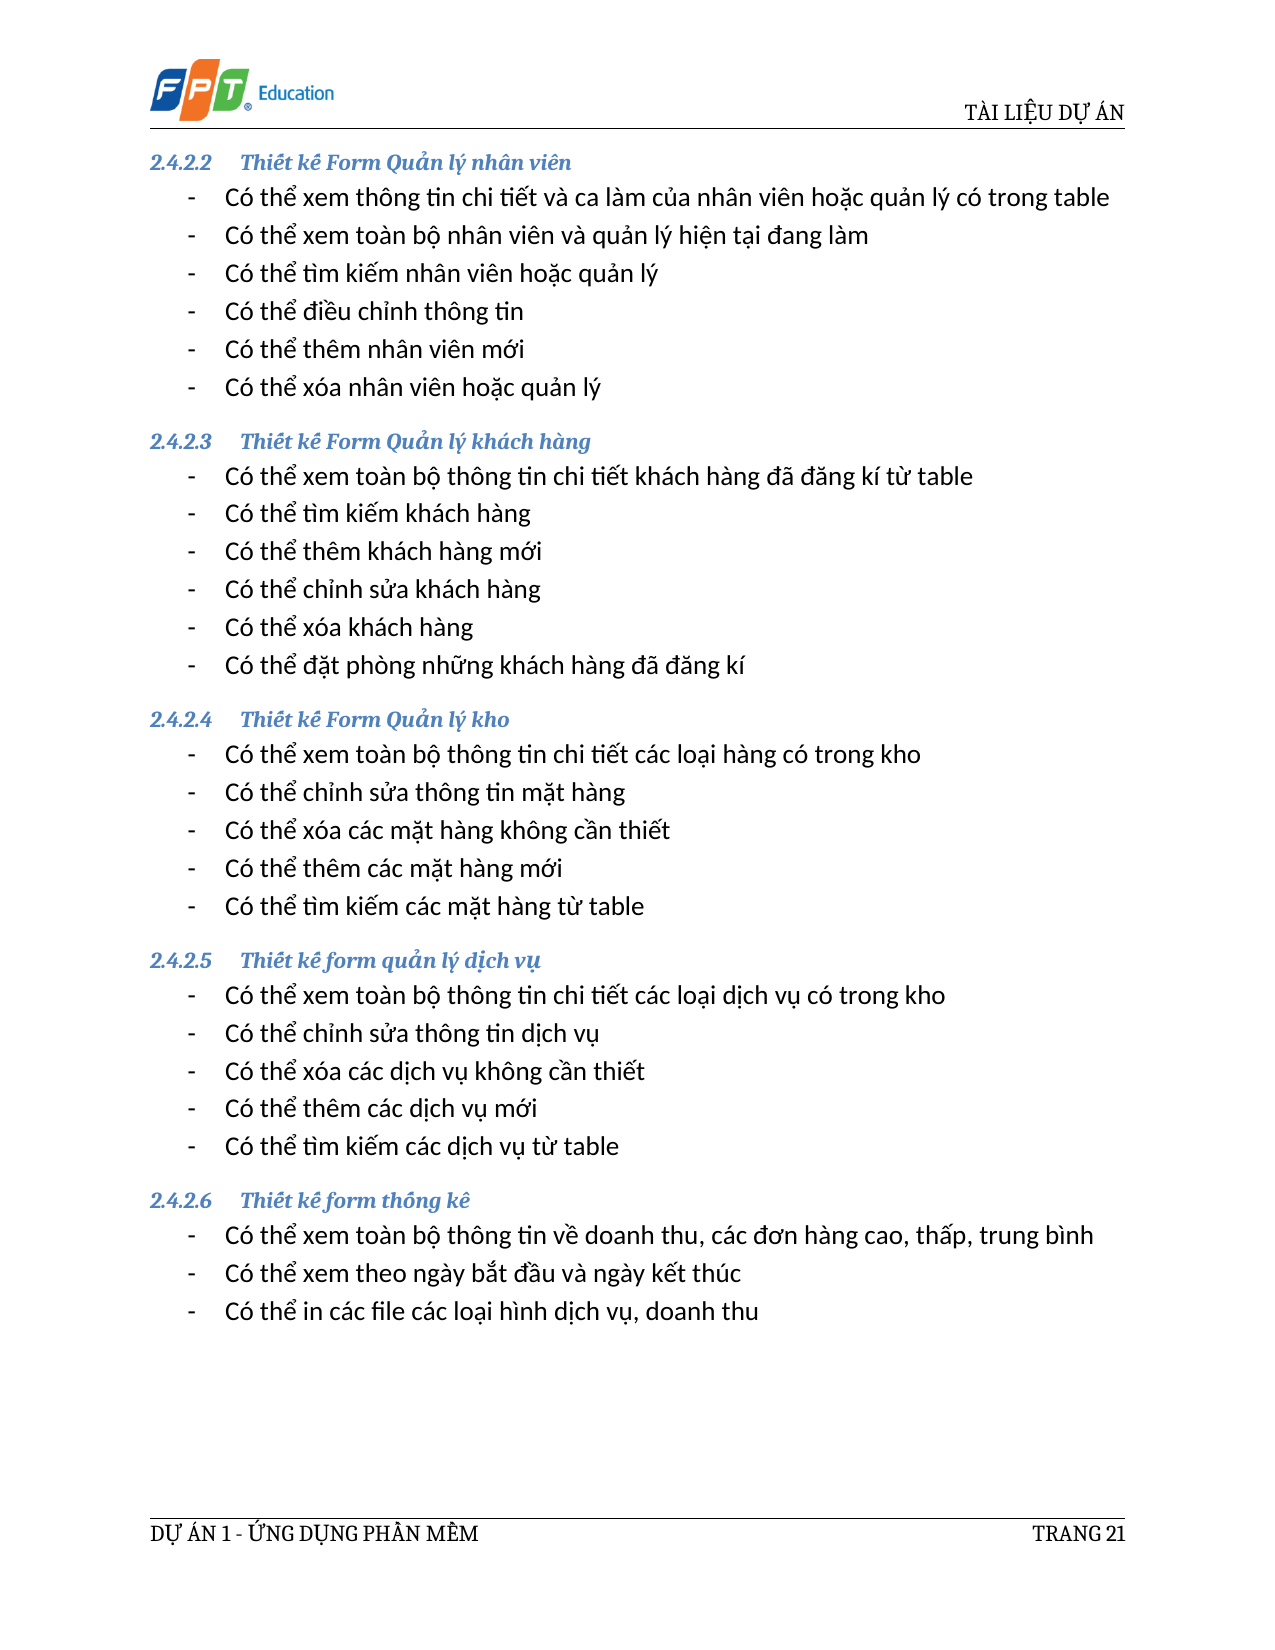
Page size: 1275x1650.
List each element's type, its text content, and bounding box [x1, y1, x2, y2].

list Có thể tìm kiếm các dịch vụ từ table [187, 1129, 1125, 1163]
subtitle Thiết kế form quản lý dịch vụ [150, 948, 1125, 974]
list Có thể xóa nhân viên hoặc quản lý [187, 370, 1125, 403]
subtitle Thiết kế Form Quản lý khách hàng [150, 428, 1125, 455]
subtitle Thiết kế Form Quản lý nhân viên [150, 150, 1125, 176]
subtitle Thiết kế Form Quản lý kho [150, 707, 1125, 733]
list Có thể xem toàn bộ thông tin chi tiết các loại dịch vụ có trong kho [187, 978, 1125, 1011]
picture [150, 59, 336, 121]
list Có thể điều chỉnh thông tin [187, 294, 1125, 327]
list Có thể xem toàn bộ thông tin chi tiết khách hàng đã đăng kí từ table [187, 459, 1125, 492]
list Có thể thêm nhân viên mới [187, 332, 1125, 365]
list Có thể xem theo ngày bắt đầu và ngày kết thúc [187, 1256, 1125, 1289]
list Có thể xem toàn bộ thông tin về doanh thu, các đơn hàng cao, thấp, trung bình [187, 1218, 1125, 1252]
subtitle Thiết kế form thống kê [150, 1188, 1125, 1215]
list Có thể xóa khách hàng [187, 610, 1125, 643]
list Có thể chỉnh sửa thông tin dịch vụ [187, 1016, 1125, 1049]
list Có thể xem toàn bộ nhân viên và quản lý hiện tại đang làm [187, 218, 1125, 251]
list Có thể chỉnh sửa thông tin mặt hàng [187, 775, 1125, 808]
list Có thể in các file các loại hình dịch vụ, doanh thu [187, 1294, 1125, 1327]
list Có thể xem thông tin chi tiết và ca làm của nhân viên hoặc quản lý có trong table [187, 180, 1125, 213]
list Có thể xóa các dịch vụ không cần thiết [187, 1054, 1125, 1087]
list Có thể tìm kiếm khách hàng [187, 497, 1125, 530]
list Có thể xóa các mặt hàng không cần thiết [187, 813, 1125, 846]
list Có thể thêm các mặt hàng mới [187, 851, 1125, 884]
list Có thể xem toàn bộ thông tin chi tiết các loại hàng có trong kho [187, 737, 1125, 770]
list Có thể thêm các dịch vụ mới [187, 1092, 1125, 1125]
list Có thể đặt phòng những khách hàng đã đăng kí [187, 648, 1125, 681]
list Có thể thêm khách hàng mới [187, 534, 1125, 568]
list Có thể tìm kiếm các mặt hàng từ table [187, 889, 1125, 922]
list Có thể tìm kiếm nhân viên hoặc quản lý [187, 256, 1125, 289]
list Có thể chỉnh sửa khách hàng [187, 572, 1125, 606]
